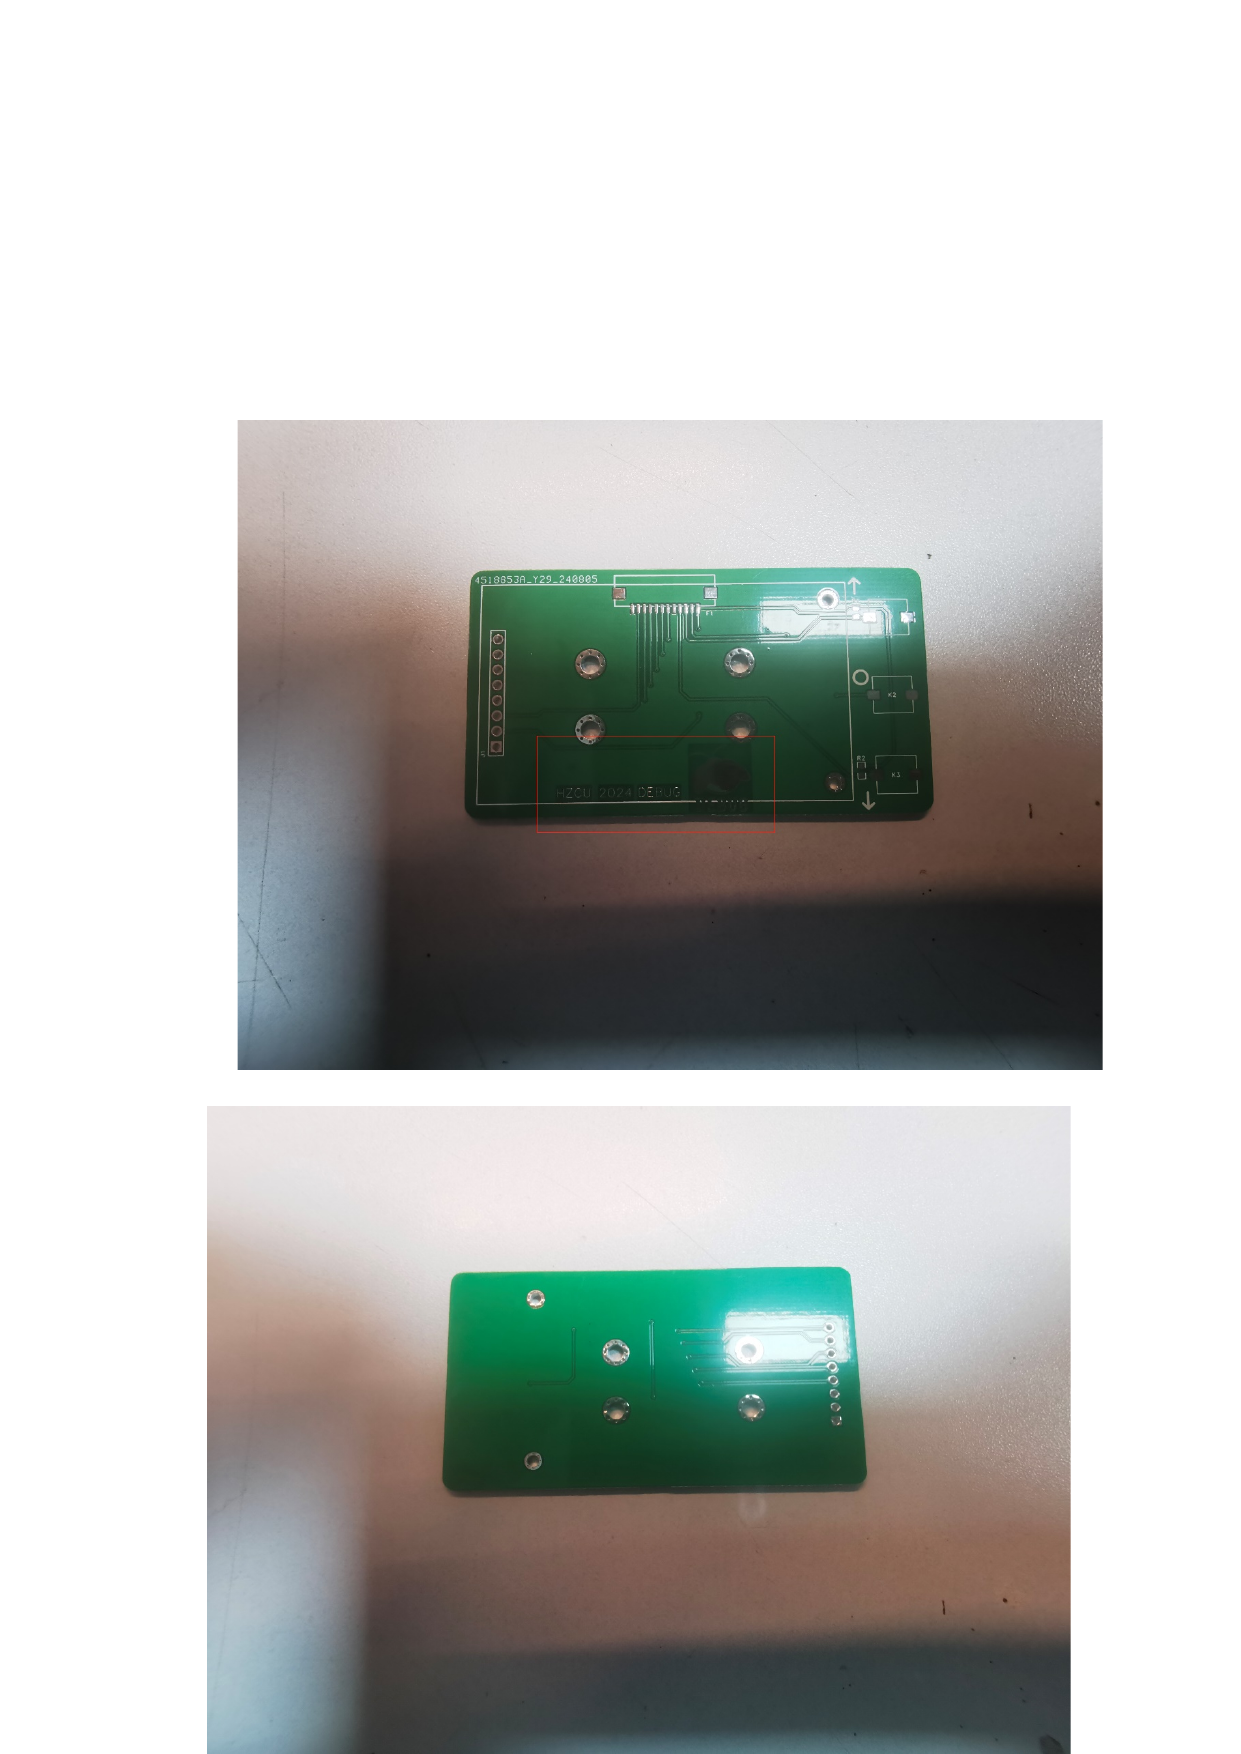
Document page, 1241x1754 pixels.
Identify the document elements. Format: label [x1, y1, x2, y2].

picture [237, 420, 1103, 1070]
picture [207, 1106, 1071, 1754]
